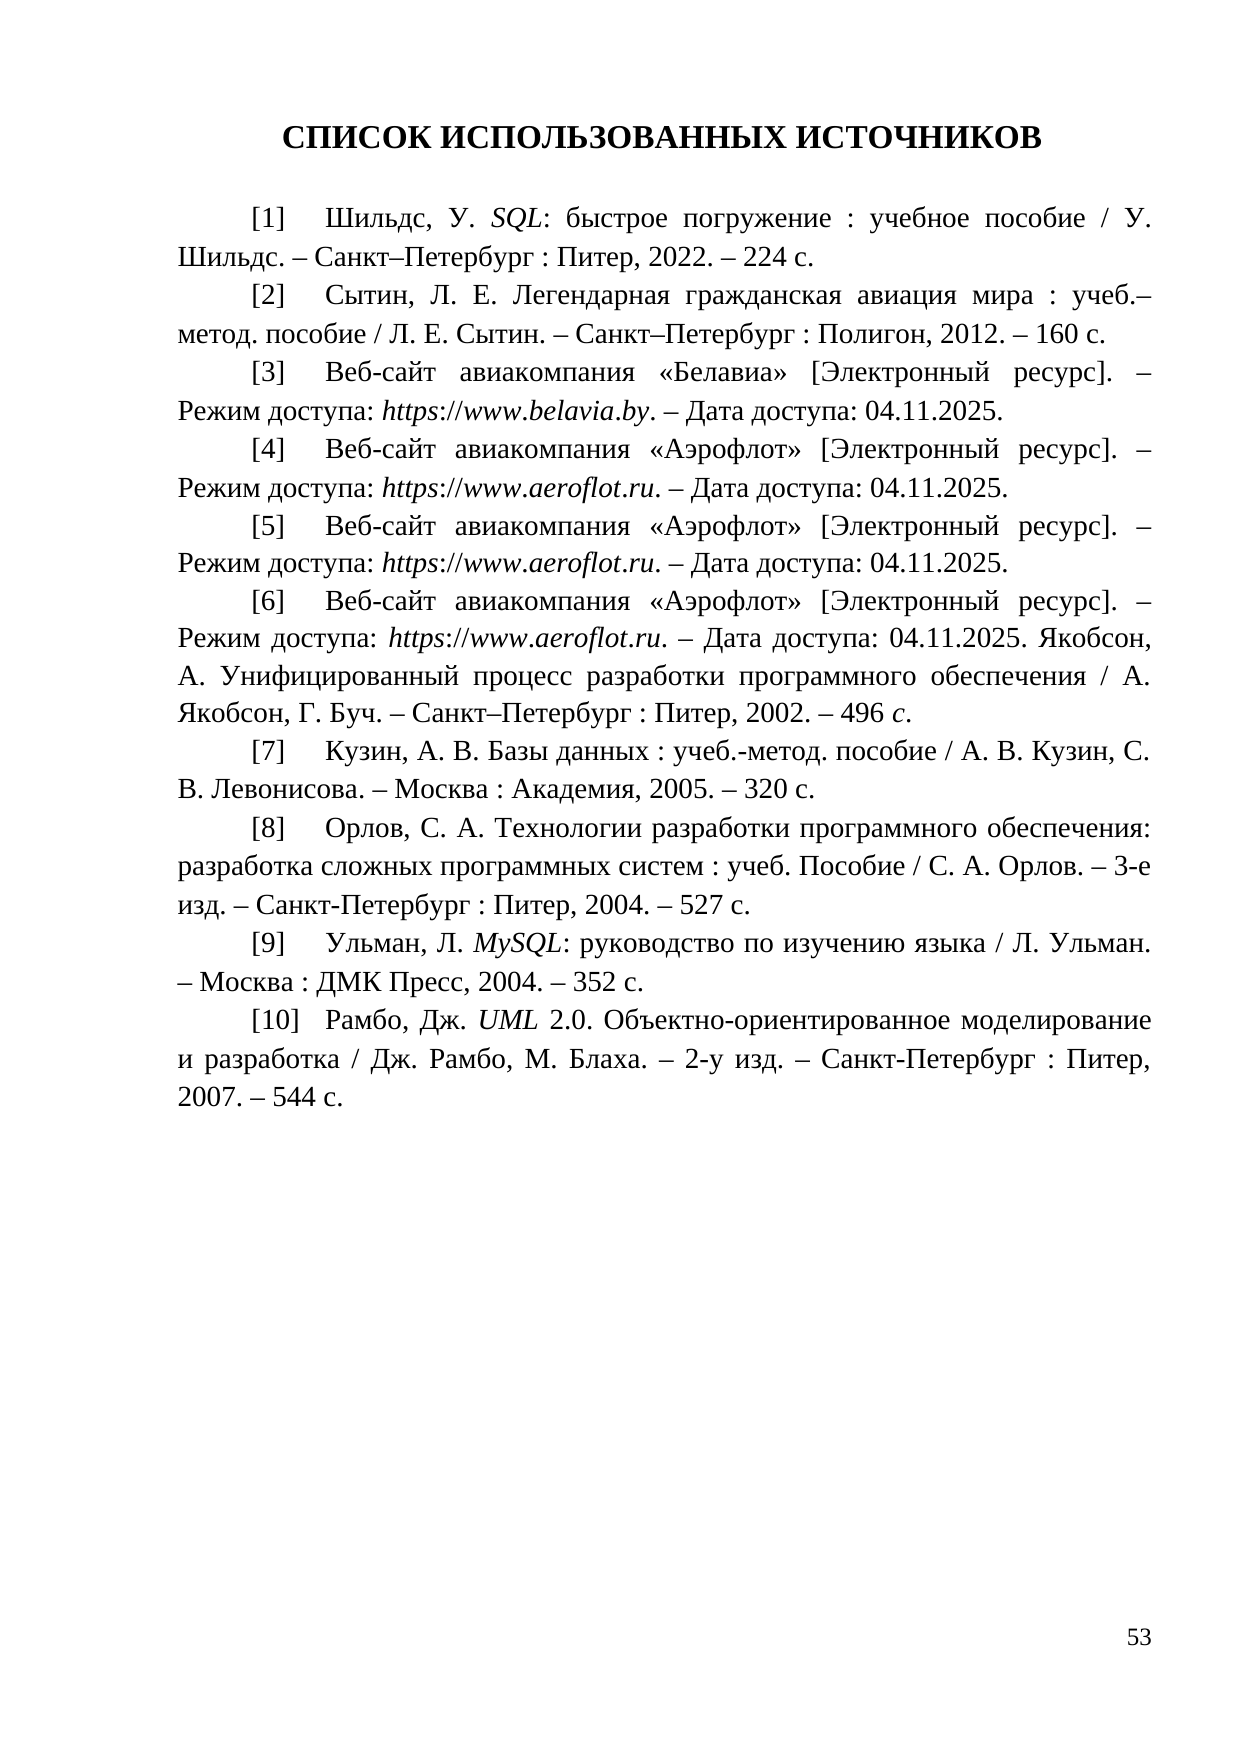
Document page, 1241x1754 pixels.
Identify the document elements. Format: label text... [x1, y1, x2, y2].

text [1] Шильдс, У. SQL: быстрое погружение : учебное пособие / У. Шильдс. – Санкт–Петербург : Питер, 2022. – 224 с. [177, 200, 1152, 272]
text [8] Орлов, С. А. Технологии разработки программного обеспечения: разработка сложных программных систем : учеб. Пособие / С. А. Орлов. – 3-е изд. – Санкт-Петербург : Питер, 2004. – 527 с. [177, 882, 1152, 920]
text [5] Веб-сайт авиакомпания «Аэрофлот» [Электронный ресурс]. – Режим доступа: https://www.aeroflot.ru. – Дата доступа: 04.11.2025. [177, 508, 1152, 579]
text [8] Орлов, С. А. Технологии разработки программного обеспечения: разработка сложных программных систем : учеб. Пособие / С. А. Орлов. – 3-е изд. – Санкт-Петербург : Питер, 2004. – 527 с. [177, 810, 1152, 848]
text [10] Рамбо, Дж. UML 2.0. Объектно-ориентированное моделирование и разработка / Дж. Рамбо, М. Блаха. – 2-у изд. – Санкт-Петербург : Питер, 2007. – 544 с. [177, 1002, 1152, 1041]
text [4] Веб-сайт авиакомпания «Аэрофлот» [Электронный ресурс]. – Режим доступа: https://www.aeroflot.ru. – Дата доступа: 04.11.2025. [177, 431, 1152, 503]
text [10] Рамбо, Дж. UML 2.0. Объектно-ориентированное моделирование и разработка / Дж. Рамбо, М. Блаха. – 2-у изд. – Санкт-Петербург : Питер, 2007. – 544 с. [177, 1074, 1152, 1113]
subtitle Список использованных источников [177, 117, 1147, 156]
text [2] Сытин, Л. Е. Легендарная гражданская авиация мира : учеб.– метод. пособие / Л. Е. Сытин. – Санкт–Петербург : Полигон, 2012. – 160 с. [177, 277, 1152, 349]
text [7] Кузин, А. В. Базы данных : учеб.-метод. пособие / А. В. Кузин, С. В. Левонисова. – Москва : Академия, 2005. – 320 с. [177, 733, 1152, 805]
text [3] Веб-сайт авиакомпания «Белавиа» [Электронный ресурс]. – Режим доступа: https://www.belavia.by. – Дата доступа: 04.11.2025. [177, 354, 1152, 426]
text [9] Ульман, Л. MySQL: руководство по изучению языка / Л. Ульман. – Москва : ДМК Пресс, 2004. – 352 с. [177, 925, 1152, 997]
text [6] Веб-сайт авиакомпания «Аэрофлот» [Электронный ресурс]. – Режим доступа: https://www.aeroflot.ru. – Дата доступа: 04.11.2025. Якобсон, А. Унифицированный процесс разработки программного обеспечения / А. Якобсон, Г. Буч. – Санкт–Петербург : Питер, 2002. – 496 c. [177, 583, 1152, 728]
